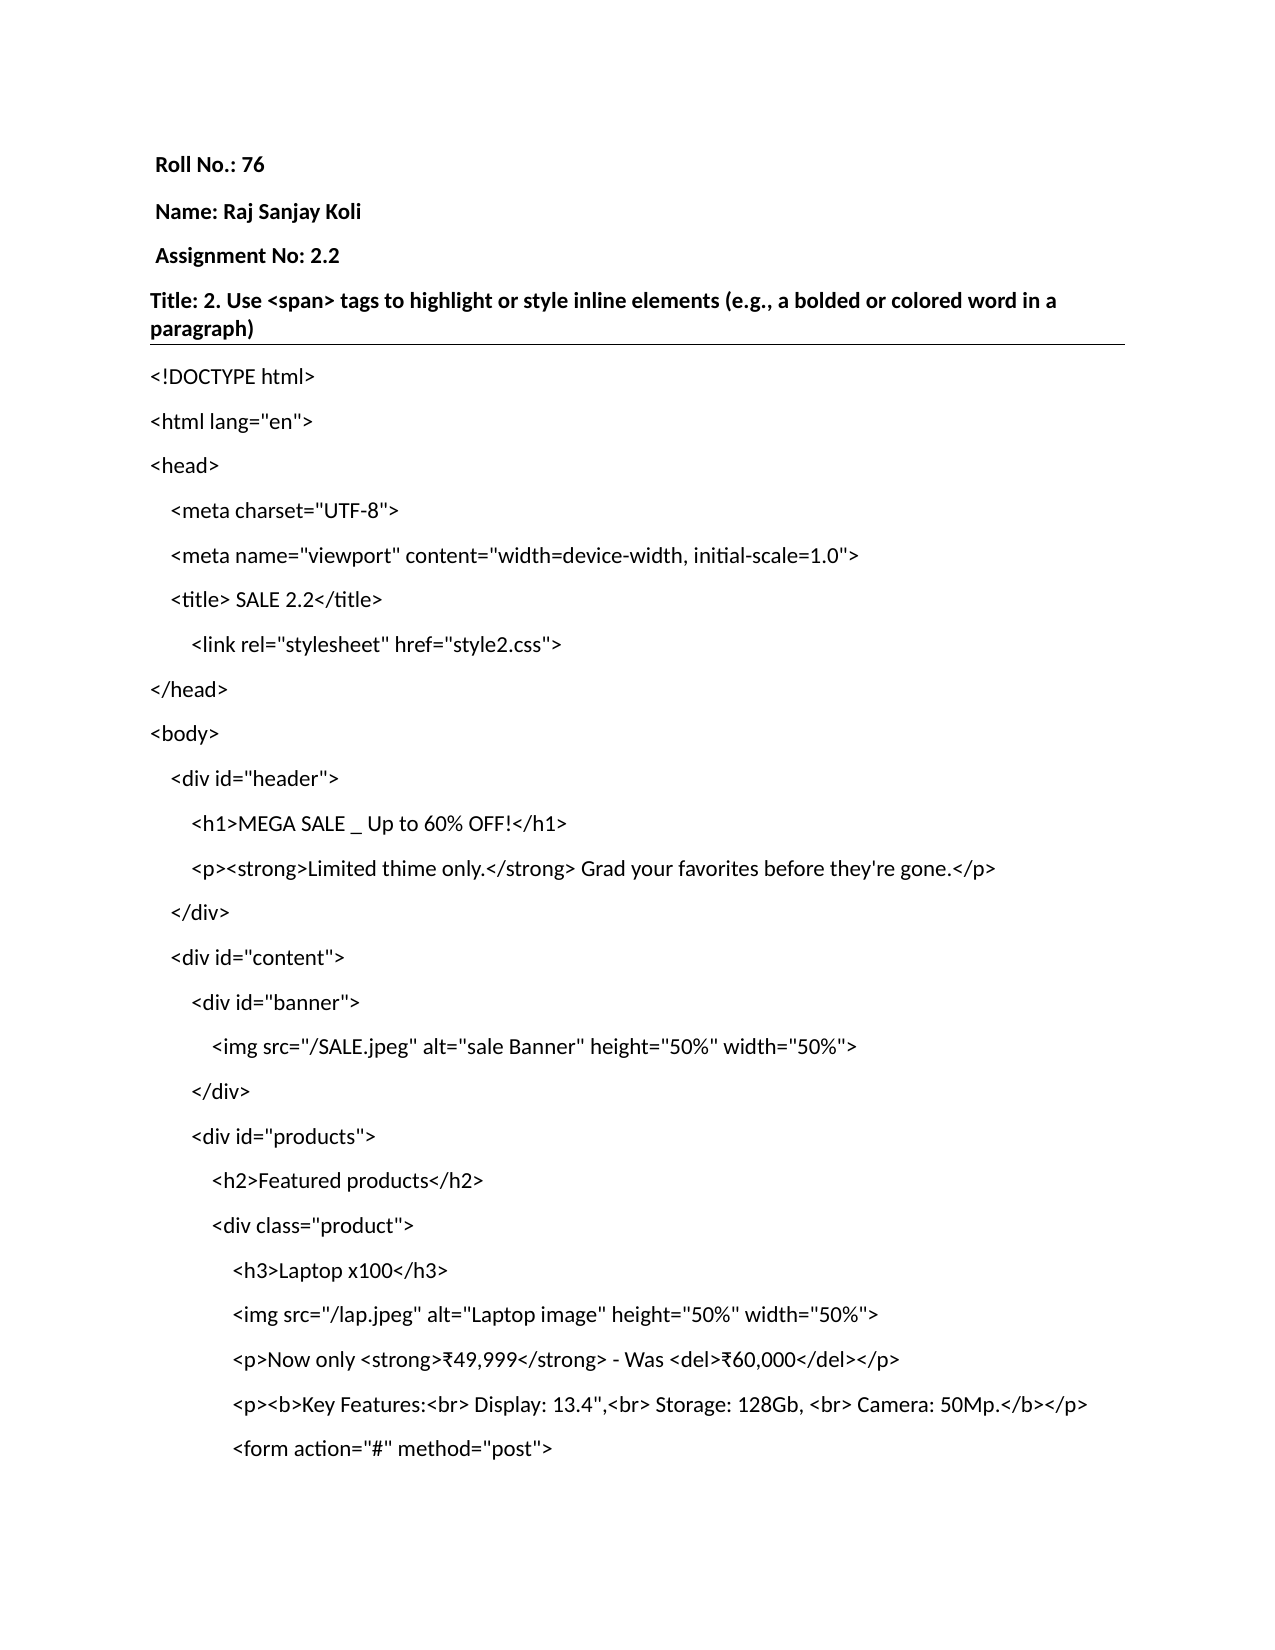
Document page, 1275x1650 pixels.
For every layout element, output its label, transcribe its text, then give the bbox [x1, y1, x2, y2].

text Assignment No: 2.2 [150, 242, 1125, 269]
text <p><strong>Limited thime only.</strong> Grad your favorites before they're gone.</p> [150, 854, 1125, 882]
text <div class="product"> [150, 1211, 1125, 1239]
text <title> SALE 2.2</title> [150, 586, 1125, 613]
text <div id="products"> [150, 1122, 1125, 1150]
text </div> [150, 1077, 1125, 1105]
text <p>Now only <strong>₹49,999</strong> - Was <del>₹60,000</del></p> [150, 1345, 1125, 1373]
text <body> [150, 719, 1125, 748]
text Name: Raj Sanjay Koli [150, 197, 1125, 225]
text <img src="/SALE.jpeg" alt="sale Banner" height="50%" width="50%"> [150, 1032, 1125, 1060]
text <link rel="stylesheet" href="style2.css"> [150, 630, 1125, 658]
text <h3>Laptop x100</h3> [150, 1256, 1125, 1284]
text Roll No.: 76 [150, 150, 1125, 178]
text <img src="/lap.jpeg" alt="Laptop image" height="50%" width="50%"> [150, 1301, 1125, 1328]
text <div id="banner"> [150, 988, 1125, 1016]
text <head> [150, 451, 1125, 479]
text </head> [150, 675, 1125, 703]
text Title: 2. Use <span> tags to highlight or style inline elements (e.g., a bolded or colored word in a paragraph) [150, 286, 1125, 344]
text <p><b>Key Features:<br> Display: 13.4",<br> Storage: 128Gb, <br> Camera: 50Mp.</b></p> [150, 1390, 1125, 1418]
text <h1>MEGA SALE _ Up to 60% OFF!</h1> [150, 809, 1125, 837]
text <form action="#" method="post"> [150, 1434, 1125, 1463]
text <!DOCTYPE html> [150, 362, 1125, 390]
text </div> [150, 898, 1125, 926]
text <h2>Featured products</h2> [150, 1166, 1125, 1194]
text <div id="content"> [150, 943, 1125, 971]
text <html lang="en"> [150, 407, 1125, 435]
text <meta charset="UTF-8"> [150, 496, 1125, 524]
text <meta name="viewport" content="width=device-width, initial-scale=1.0"> [150, 541, 1125, 569]
text <div id="header"> [150, 764, 1125, 792]
